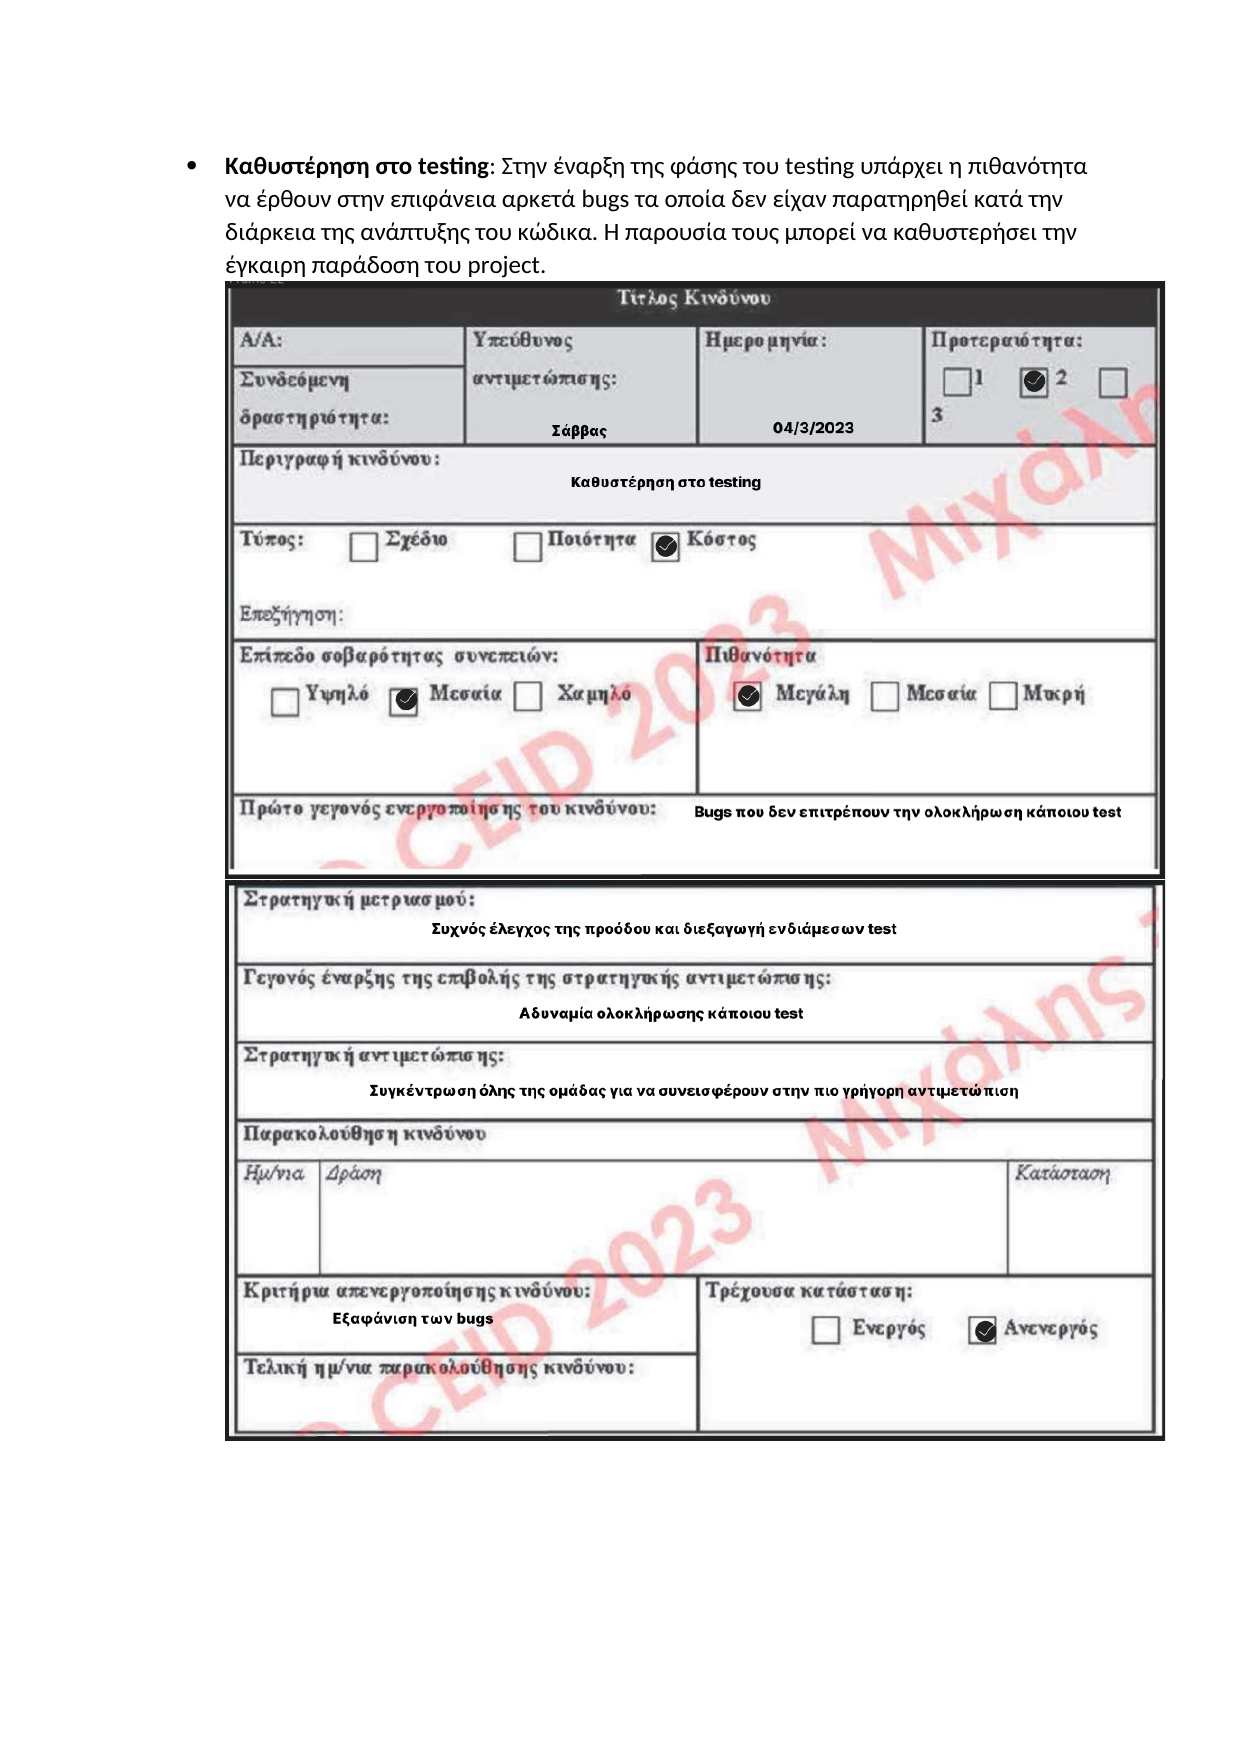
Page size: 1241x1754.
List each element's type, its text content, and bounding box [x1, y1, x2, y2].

list Καθυστέρηση στο testing: Στην έναρξη της φάσης του testing υπάρχει η πιθανότητα να έρθουν στην επιφάνεια αρκετά bugs τα οποία δεν είχαν παρατηρηθεί κατά την διάρκεια της ανάπτυξης του κώδικα. Η παρουσία τους μπορεί να καθυστερήσει την έγκαιρη παράδοση του project. [187, 150, 1090, 279]
picture [225, 281, 1166, 879]
picture [225, 880, 1166, 1441]
